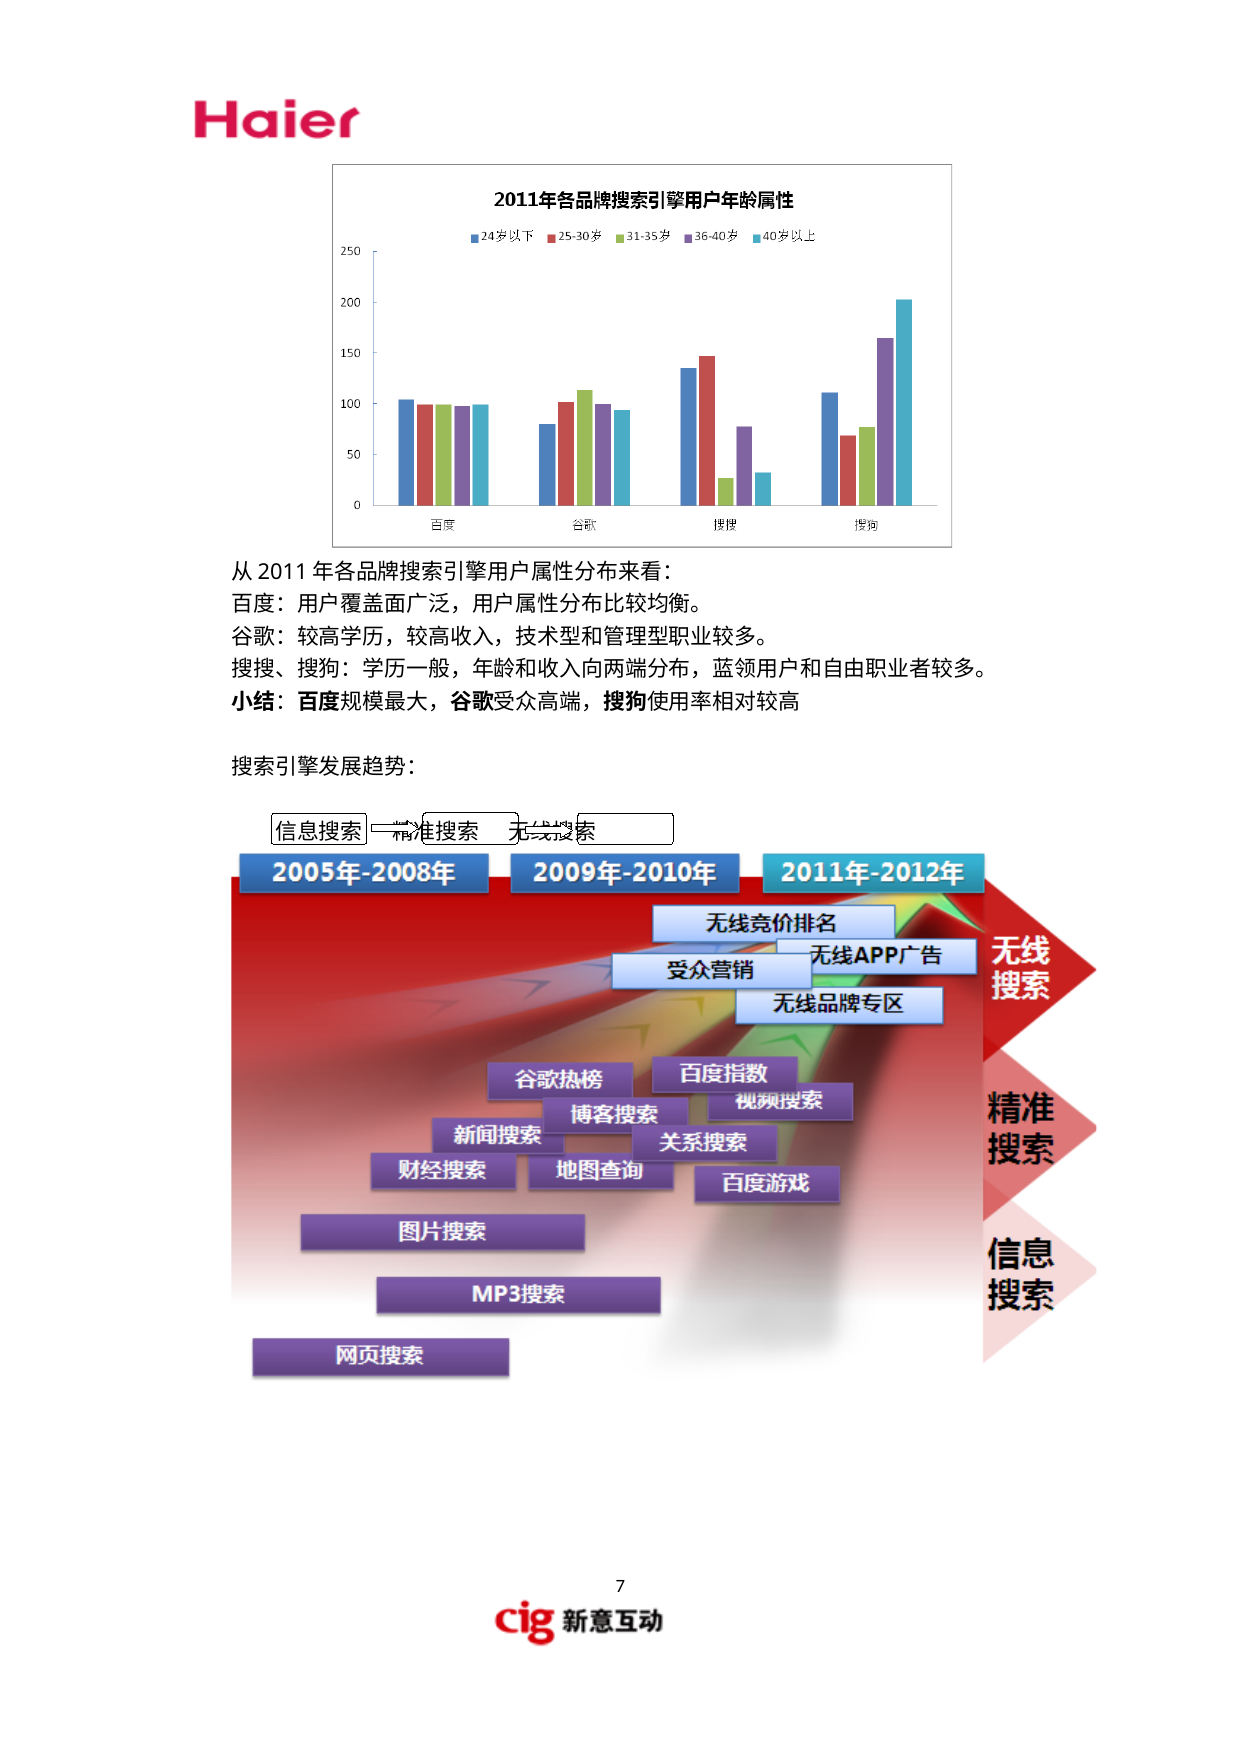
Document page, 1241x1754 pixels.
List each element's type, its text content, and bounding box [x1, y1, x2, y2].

text 小结：百度规模最大，谷歌受众高端，搜狗使用率相对较高 [187, 683, 1053, 716]
text 从2011年各品牌搜索引擎用户属性分布来看： 百度：用户覆盖面广泛，用户属性分布比较均衡。 [231, 553, 1053, 618]
text 搜索引擎发展趋势： [187, 748, 1053, 781]
text 搜搜、搜狗：学历一般，年龄和收入向两端分布，蓝领用户和自由职业者较多。 [187, 651, 1053, 683]
picture [492, 1597, 671, 1651]
picture [187, 88, 366, 143]
picture [231, 846, 1097, 1388]
picture [332, 163, 953, 548]
text 信息搜索 精准搜索 无线搜索 [187, 813, 1053, 846]
text 谷歌：较高学历，较高收入，技术型和管理型职业较多。 [187, 618, 1053, 651]
